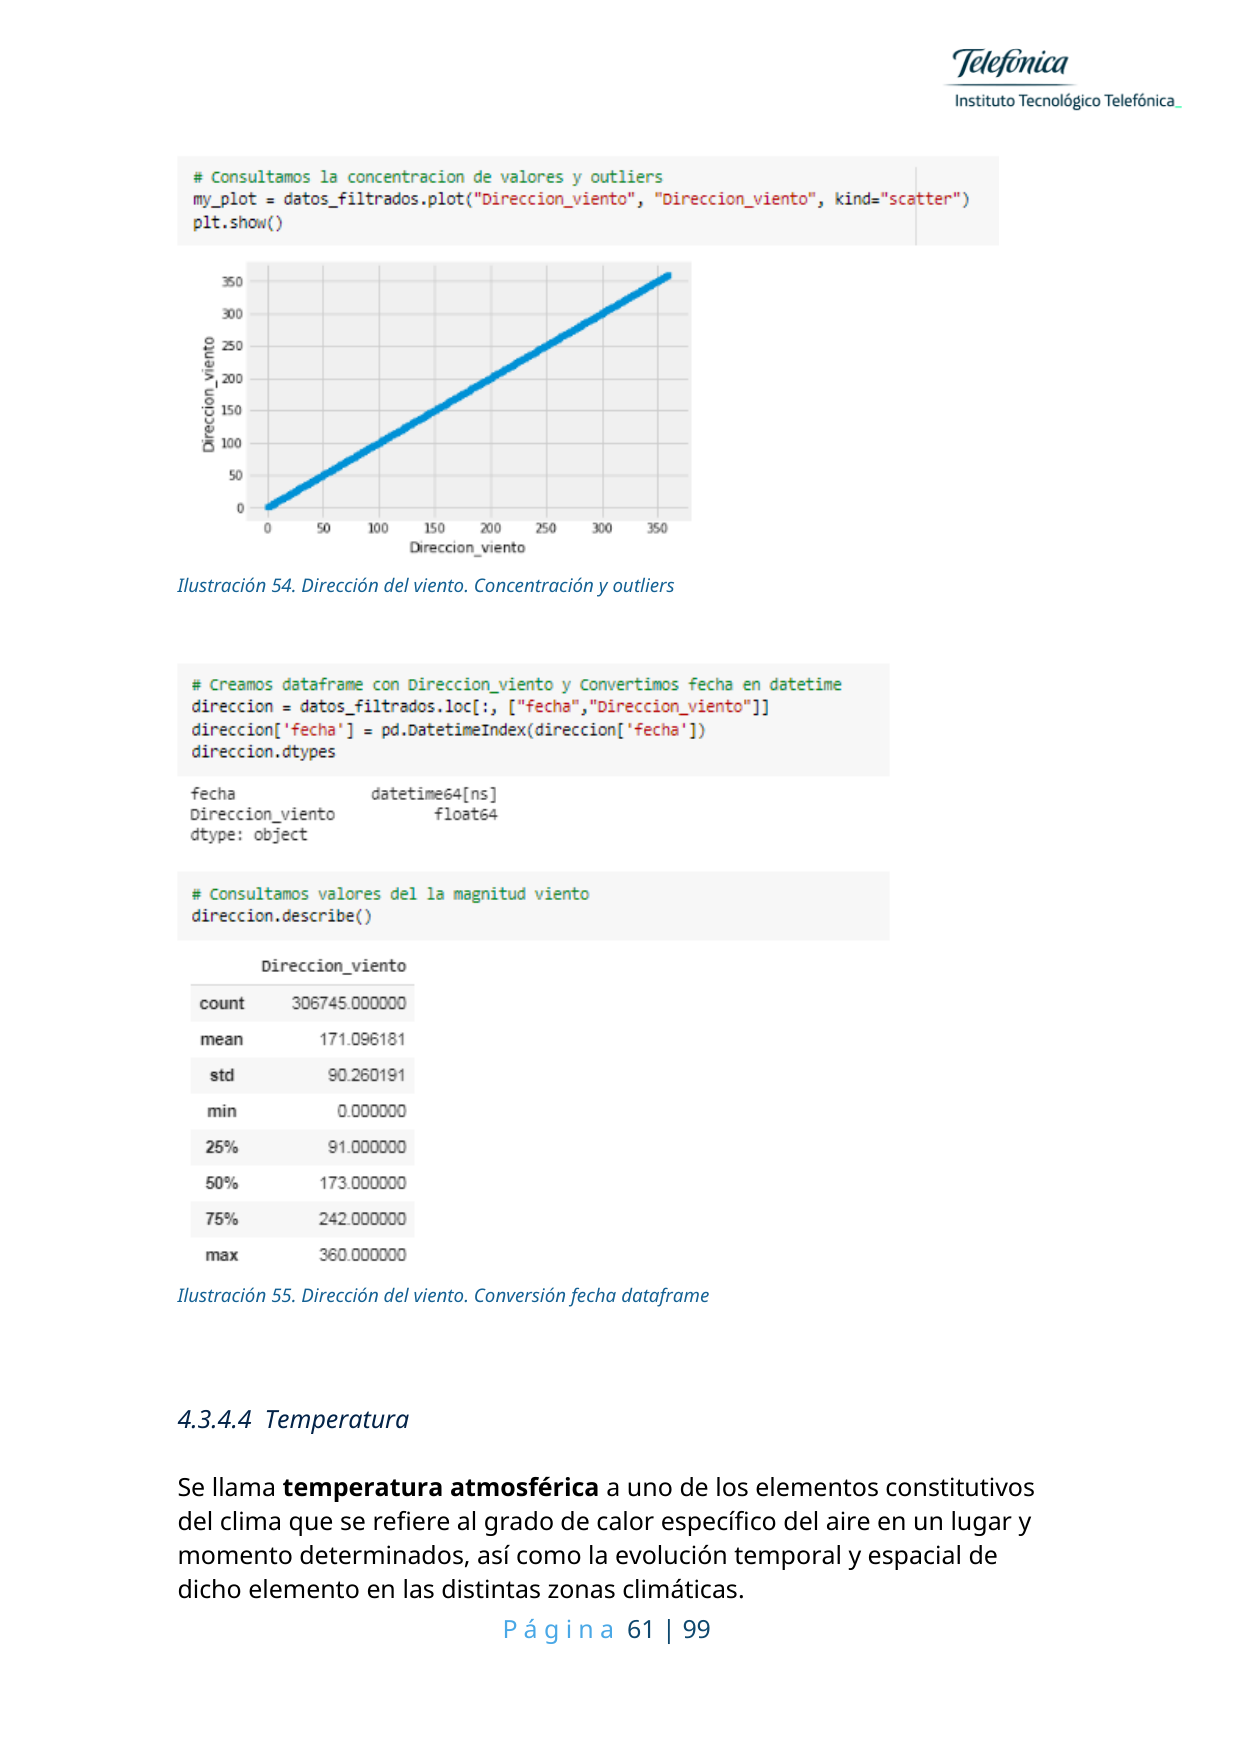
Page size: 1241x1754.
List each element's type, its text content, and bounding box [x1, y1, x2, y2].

text Se llama temperatura atmosférica a uno de los elementos constitutivos del clima que se refiere al grado de calor específico del aire en un lugar y momento determinados, así como la evolución temporal y espacial de dicho elemento en las distintas zonas climáticas. [177, 1469, 1063, 1606]
picture [892, 21, 1215, 128]
subtitle 4.3.4.4 Temperatura [177, 1401, 1063, 1436]
picture [177, 147, 999, 573]
picture [177, 653, 890, 1283]
